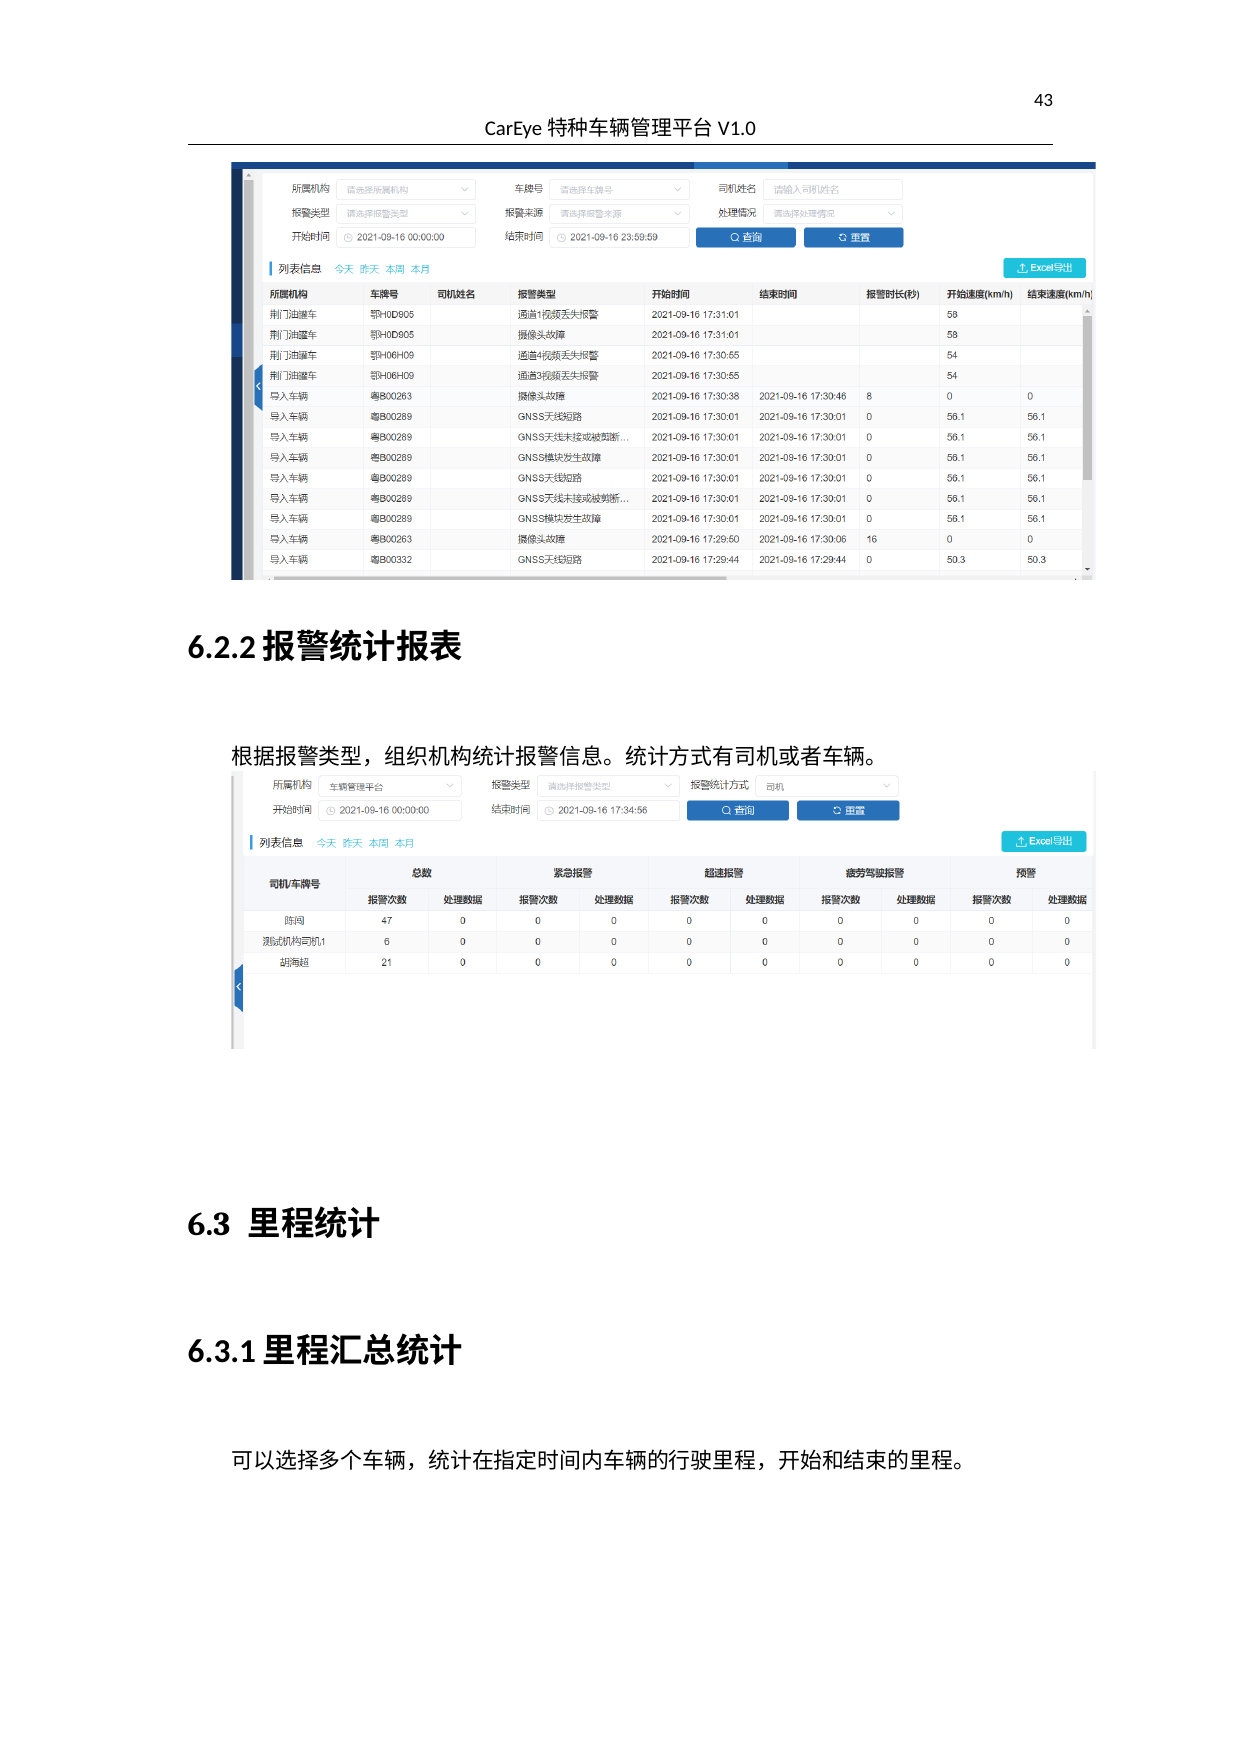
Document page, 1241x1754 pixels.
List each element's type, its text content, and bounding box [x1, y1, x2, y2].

subtitle 报警统计报表 [187, 612, 1053, 677]
text 可以选择多个车辆，统计在指定时间内车辆的行驶里程，开始和结束的里程。 [187, 1443, 1053, 1475]
subtitle 里程汇总统计 [187, 1316, 1053, 1381]
text 根据报警类型，组织机构统计报警信息。统计方式有司机或者车辆。 [187, 739, 1053, 771]
subtitle 里程统计 [187, 1188, 1053, 1253]
picture [231, 162, 1096, 580]
picture [231, 771, 1097, 1049]
